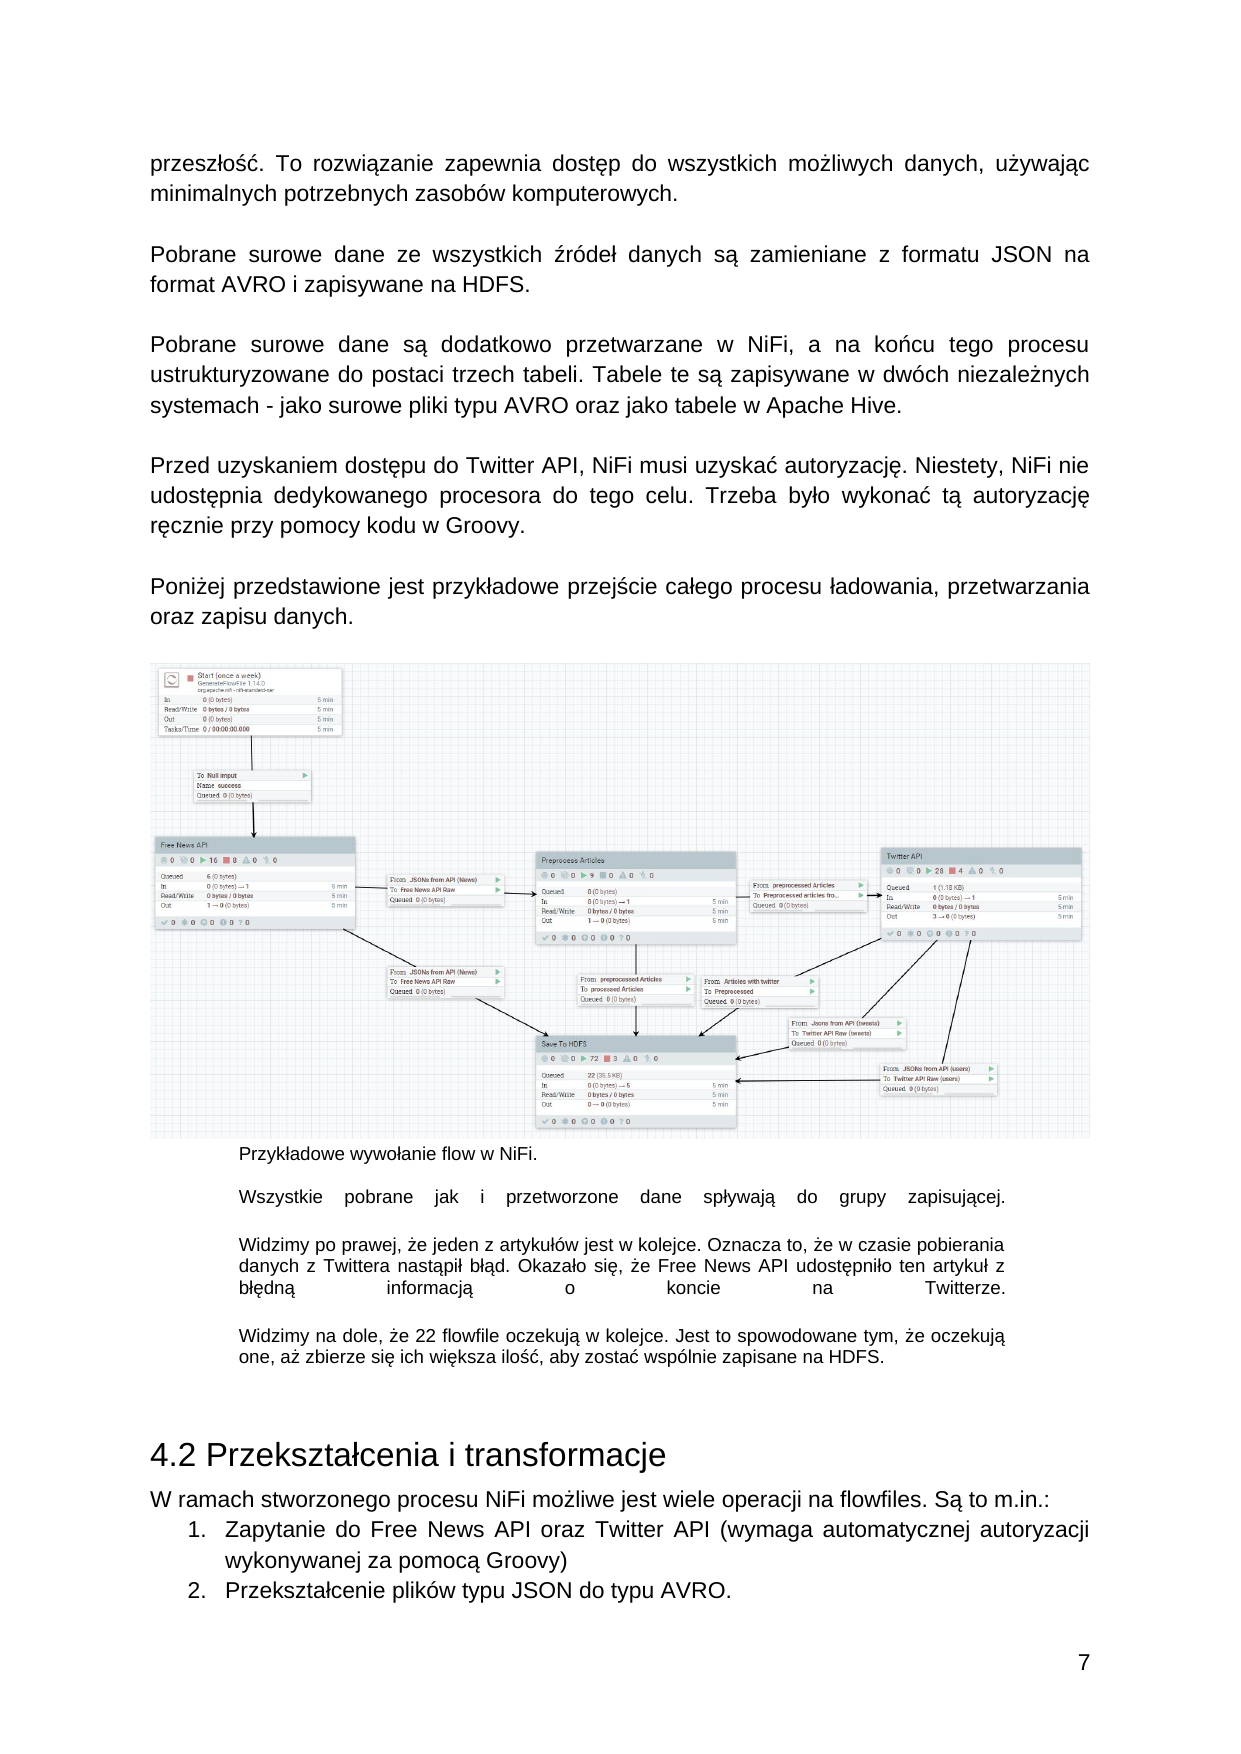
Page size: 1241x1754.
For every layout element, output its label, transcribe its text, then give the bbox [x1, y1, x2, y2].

text Pobrane surowe dane ze wszystkich źródeł danych są zamieniane z formatu JSON na format AVRO i zapisywane na HDFS. [150, 241, 1090, 297]
text Przed uzyskaniem dostępu do Twitter API, NiFi musi uzyskać autoryzację. Niestety, NiFi nie udostępnia dedykowanego procesora do tego celu. Trzeba było wykonać tą autoryzację ręcznie przy pomocy kodu w Groovy. [150, 452, 1090, 539]
list Przekształcenie plików typu JSON do typu AVRO. [187, 1577, 1090, 1603]
subtitle 4.2 Przekształcenia i transformacje [150, 1435, 1090, 1474]
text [150, 150, 1090, 207]
text Pobrane surowe dane są dodatkowo przetwarzane w NiFi, a na końcu tego procesu ustrukturyzowane do postaci trzech tabeli. Tabele te są zapisywane w dwóch niezależnych systemach - jako surowe pliki typu AVRO oraz jako tabele w Apache Hive. [150, 331, 1090, 418]
list Zapytanie do Free News API oraz Twitter API (wymaga automatycznej autoryzacji wykonywanej za pomocą Groovy) [187, 1516, 1090, 1573]
text Przykładowe wywołanie flow w NiFi. [238, 1142, 1006, 1164]
text Poniżej przedstawione jest przykładowe przejście całego procesu ładowania, przetwarzania oraz zapisu danych. [150, 573, 1090, 629]
text W ramach stworzonego procesu NiFi możliwe jest wiele operacji na flowfiles. Są to m.in.: [150, 1486, 1090, 1513]
picture [150, 663, 1091, 1139]
text Wszystkie pobrane jak i przetworzone dane spływają do grupy zapisującej. [238, 1164, 1006, 1233]
text Widzimy po prawej, że jeden z artykułów jest w kolejce. Oznacza to, że w czasie pobierania danych z Twittera nastąpił błąd. Okazało się, że Free News API udostępniło ten artykuł z błędną informacją o koncie na Twitterze. [238, 1233, 1006, 1324]
text Widzimy na dole, że 22 flowfile oczekują w kolejce. Jest to spowodowane tym, że oczekują one, aż zbierze się ich większa ilość, aby zostać wspólnie zapisane na HDFS. [238, 1324, 1006, 1368]
